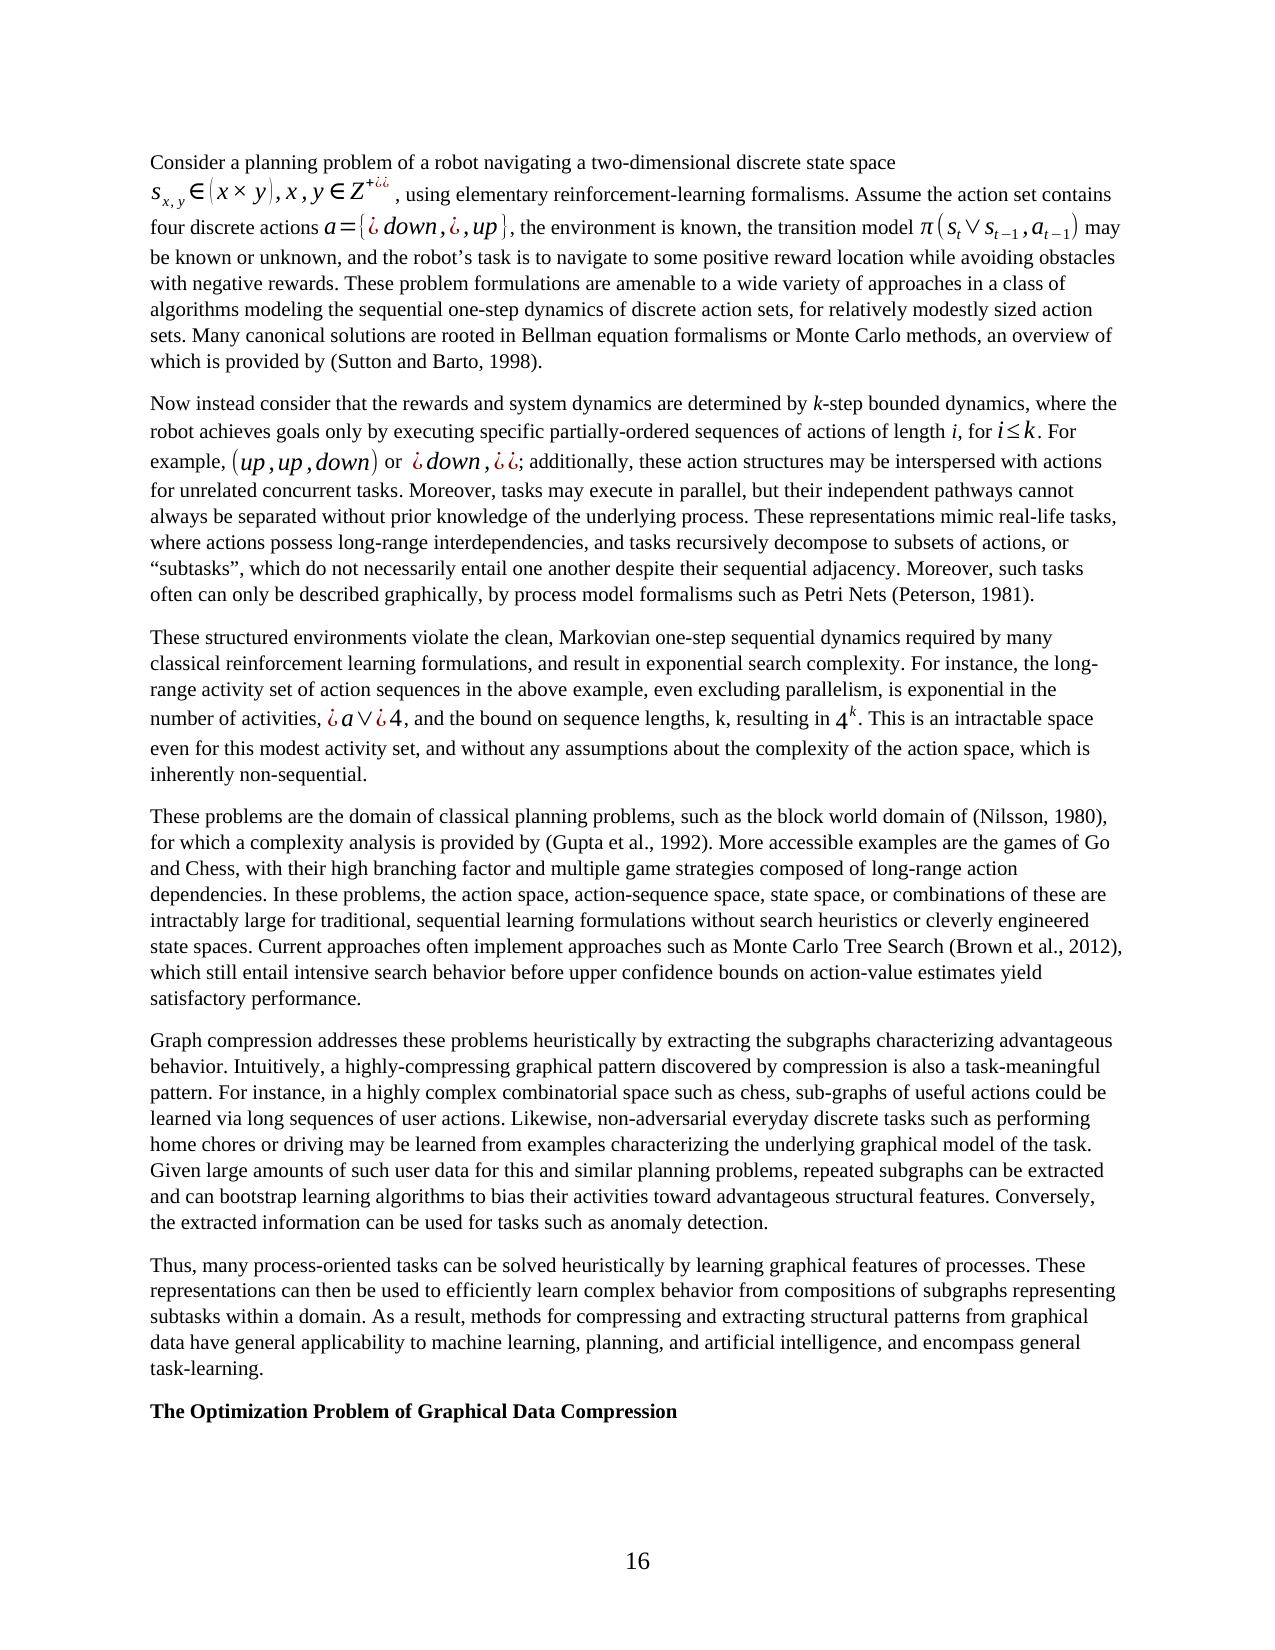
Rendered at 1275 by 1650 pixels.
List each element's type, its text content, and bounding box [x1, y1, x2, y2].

text Thus, many process-oriented tasks can be solved heuristically by learning graphical features of processes. These representations can then be used to efficiently learn complex behavior from compositions of subgraphs representing subtasks within a domain. As a result, methods for compressing and extracting structural patterns from graphical data have general applicability to machine learning, planning, and artificial intelligence, and encompass general task-learning. [150, 1252, 1125, 1380]
text These structured environments violate the clean, Markovian one-step sequential dynamics required by many classical reinforcement learning formulations, and result in exponential search complexity. For instance, the long-range activity set of action sequences in the above example, even excluding parallelism, is exponential in the number of activities, , and the bound on sequence lengths, k, resulting in . This is an intractable space even for this modest activity set, and without any assumptions about the complexity of the action space, which is inherently non-sequential. [150, 625, 1125, 786]
text Graph compression addresses these problems heuristically by extracting the subgraphs characterizing advantageous behavior. Intuitively, a highly-compressing graphical pattern discovered by compression is also a task-meaningful pattern. For instance, in a highly complex combinatorial space such as chess, sub-graphs of useful actions could be learned via long sequences of user actions. Likewise, non-adversarial everyday discrete tasks such as performing home chores or driving may be learned from examples characterizing the underlying graphical model of the task. Given large amounts of such user data for this and similar planning problems, repeated subgraphs can be extracted and can bootstrap learning algorithms to bias their activities toward advantageous structural features. Conversely, the extracted information can be used for tasks such as anomaly detection. [150, 1028, 1125, 1234]
text Now instead consider that the rewards and system dynamics are determined by k-step bounded dynamics, where the robot achieves goals only by executing specific partially-ordered sequences of actions of length i, for . For example, or ; additionally, these action structures may be interspersed with actions for unrelated concurrent tasks. Moreover, tasks may execute in parallel, but their independent pathways cannot always be separated without prior knowledge of the underlying process. These representations mimic real-life tasks, where actions possess long-range interdependencies, and tasks recursively decompose to subsets of actions, or “subtasks”, which do not necessarily entail one another despite their sequential adjacency. Moreover, such tasks often can only be described graphically, by process model formalisms such as Petri Nets (Peterson, 1981). [150, 391, 1125, 606]
text Consider a planning problem of a robot navigating a two-dimensional discrete state space , using elementary reinforcement-learning formalisms. Assume the action set contains four discrete actions , the environment is known, the transition model may be known or unknown, and the robot’s task is to navigate to some positive reward location while avoiding obstacles with negative rewards. These problem formulations are amenable to a wide variety of approaches in a class of algorithms modeling the sequential one-step dynamics of discrete action sets, for relatively modestly sized action sets. Many canonical solutions are rooted in Bellman equation formalisms or Monte Carlo methods, an overview of which is provided by (Sutton and Barto, 1998). [150, 150, 1125, 373]
text The Optimization Problem of Graphical Data Compression [150, 1399, 1125, 1423]
text These problems are the domain of classical planning problems, such as the block world domain of (Nilsson, 1980), for which a complexity analysis is provided by (Gupta et al., 1992). More accessible examples are the games of Go and Chess, with their high branching factor and multiple game strategies composed of long-range action dependencies. In these problems, the action space, action-sequence space, state space, or combinations of these are intractably large for traditional, sequential learning formulations without search heuristics or cleverly engineered state spaces. Current approaches often implement approaches such as Monte Carlo Tree Search (Brown et al., 2012), which still entail intensive search behavior before upper confidence bounds on action-value estimates yield satisfactory performance. [150, 804, 1125, 1010]
